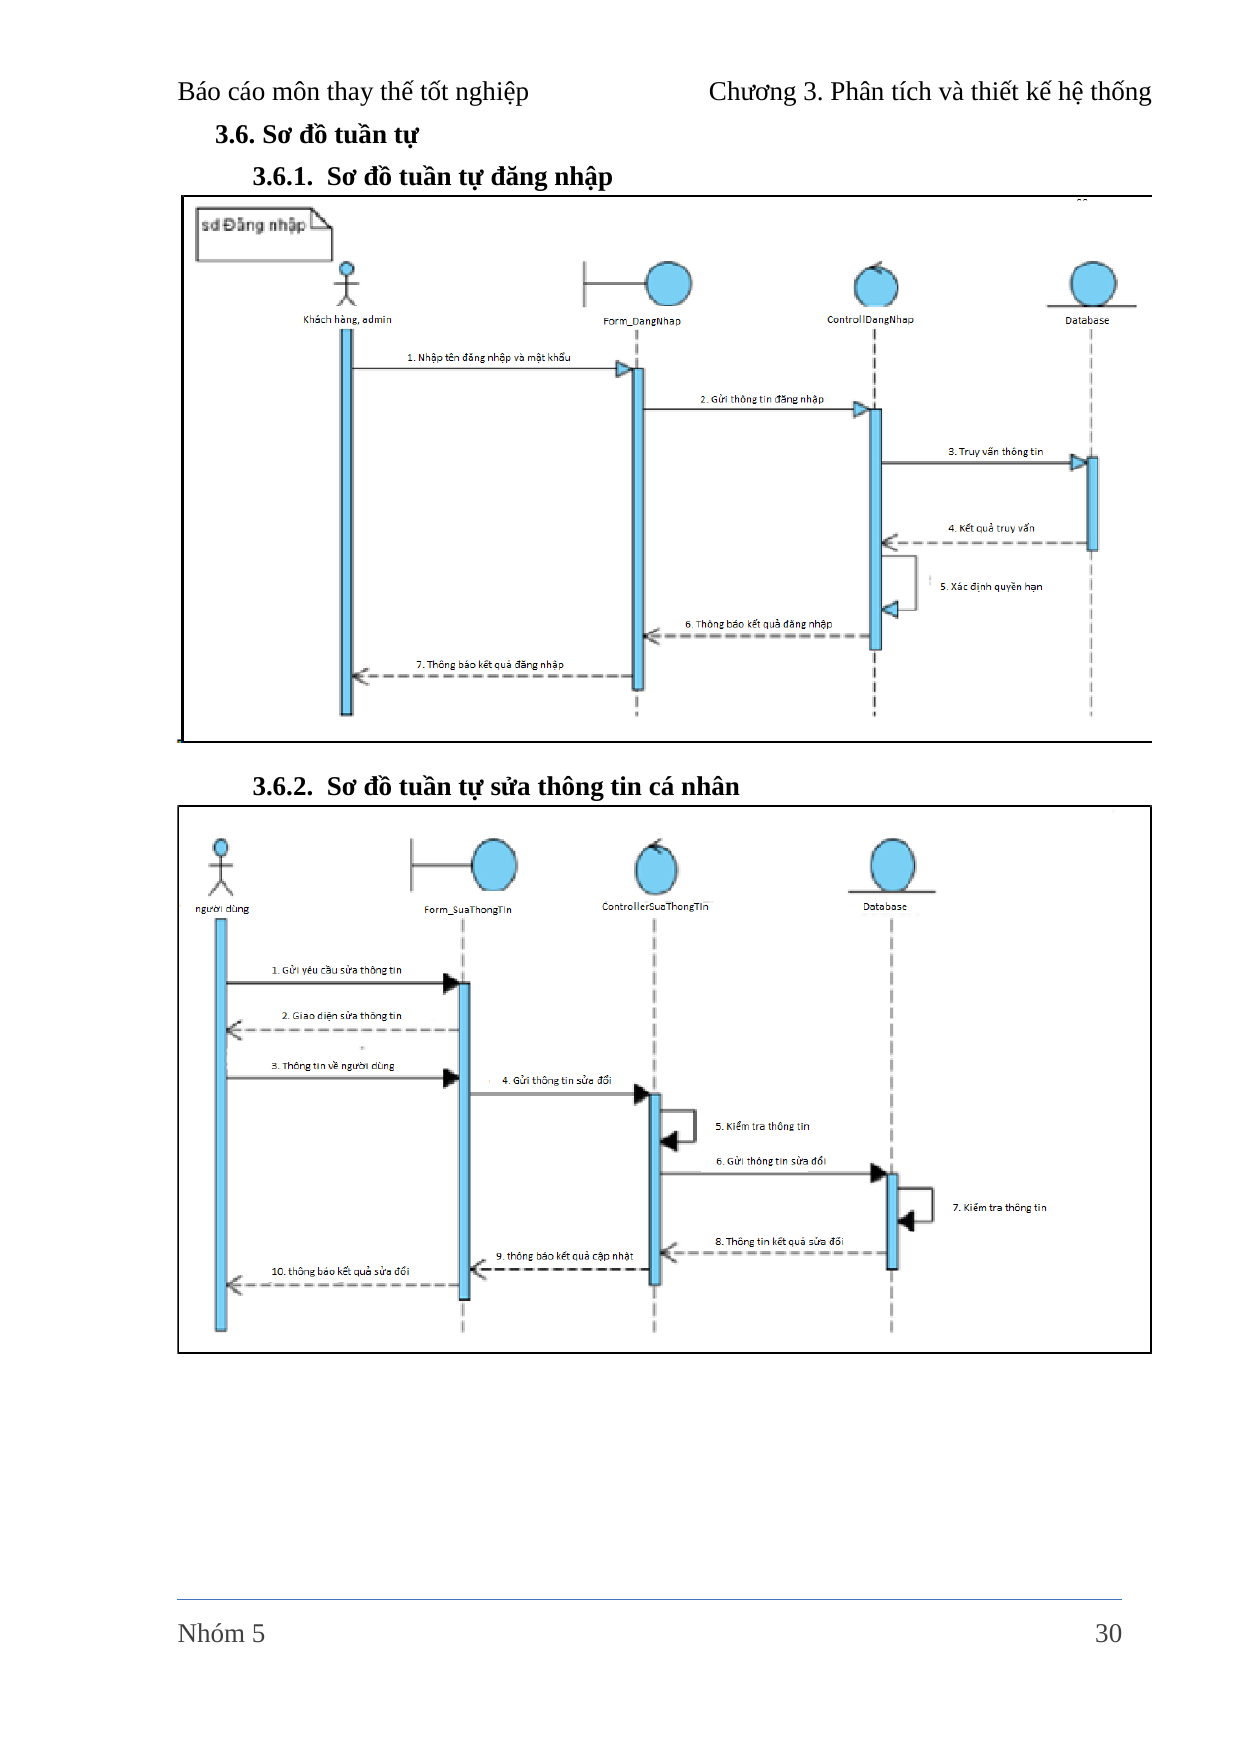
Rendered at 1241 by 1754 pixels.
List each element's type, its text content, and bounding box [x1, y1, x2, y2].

subtitle Sơ đồ tuần tự đăng nhập [252, 160, 1122, 191]
picture [177, 805, 1153, 1355]
subtitle Sơ đồ tuần tự sửa thông tin cá nhân [252, 770, 1122, 801]
picture [177, 195, 1153, 745]
subtitle Sơ đồ tuần tự [215, 118, 1122, 149]
